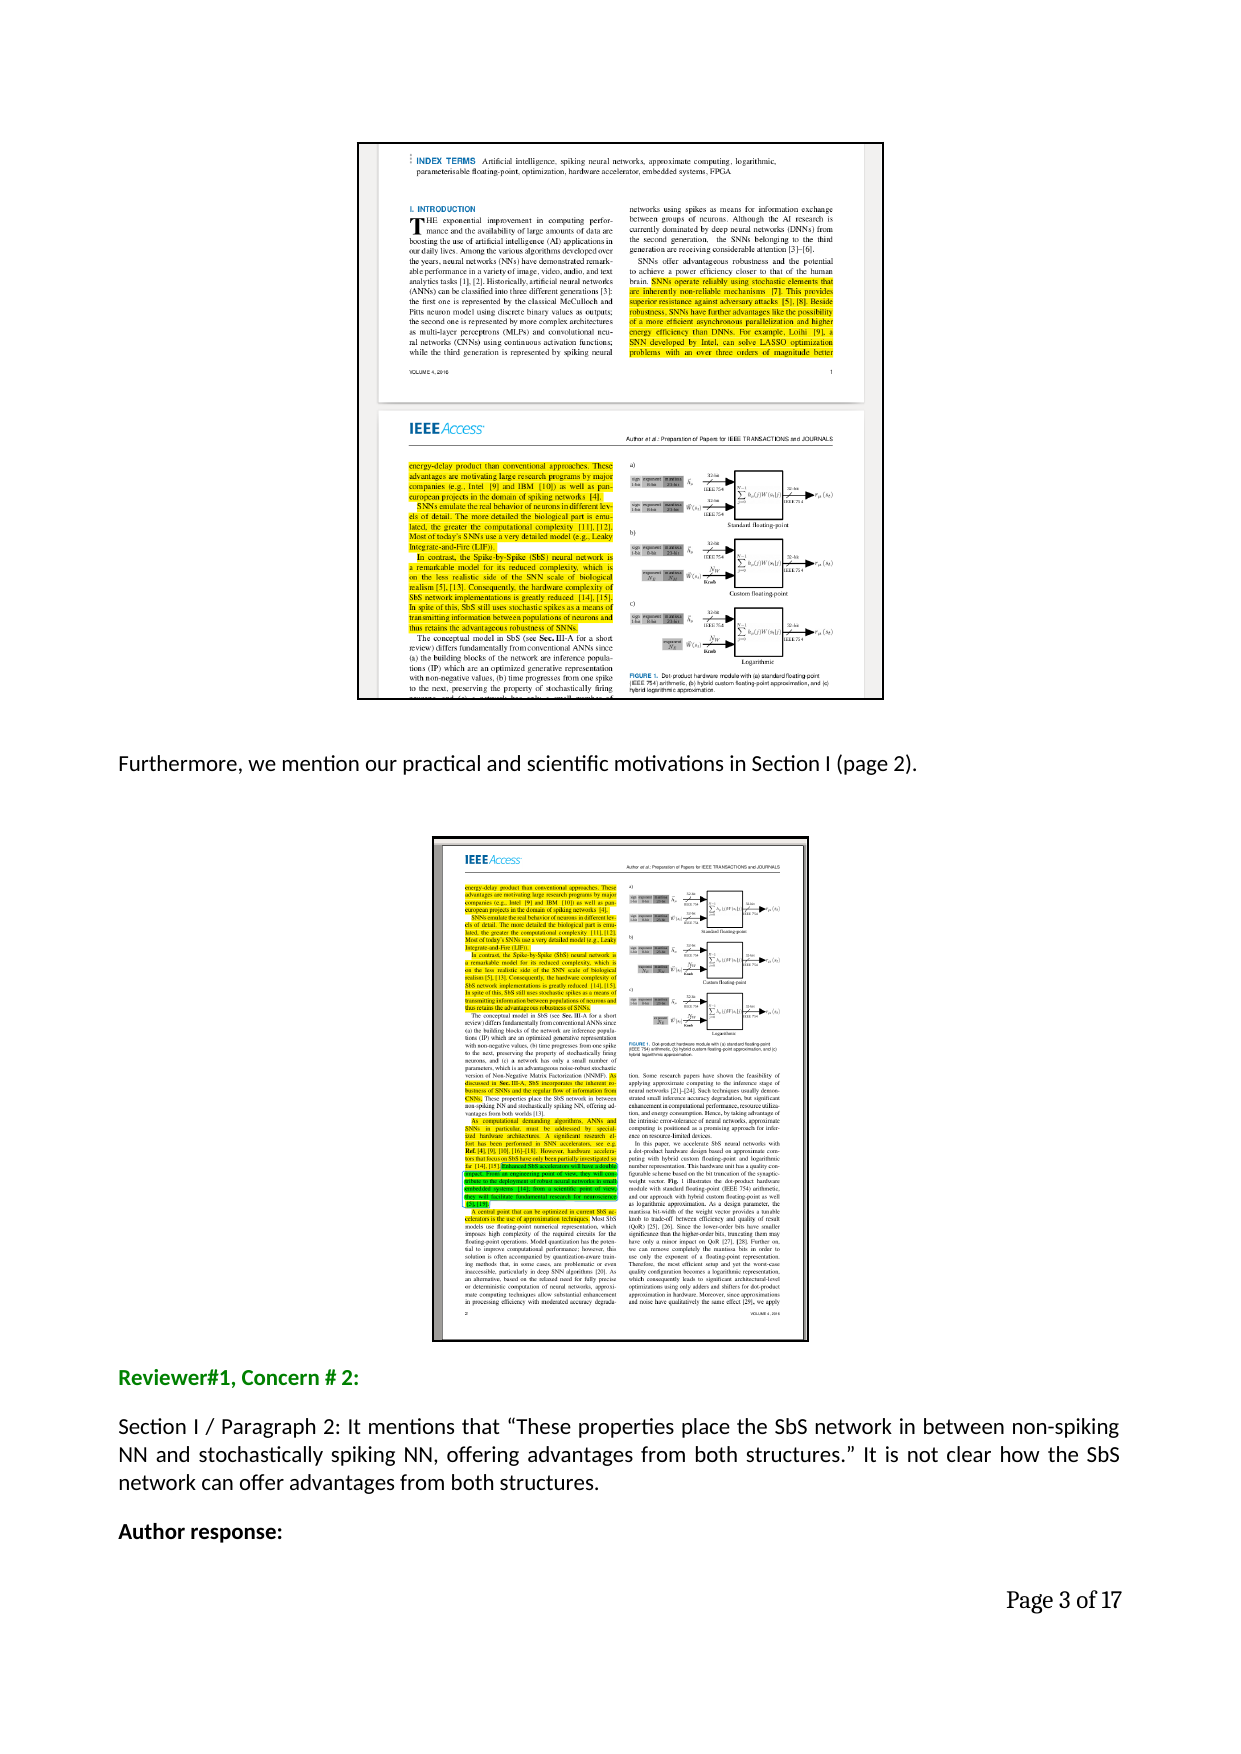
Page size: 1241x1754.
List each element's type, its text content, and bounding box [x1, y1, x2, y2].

text Section I / Paragraph 2: It mentions that “These properties place the SbS network in between non-spiking NN and stochastically spiking NN, offering advantages from both structures.” It is not clear how the SbS network can offer advantages from both structures. [118, 1412, 1122, 1496]
picture [434, 839, 807, 1340]
text Furthermore, we mention our practical and scientific motivations in Section I (page 2). [118, 749, 1122, 777]
picture [359, 144, 882, 698]
text Author response: [118, 1517, 1122, 1545]
